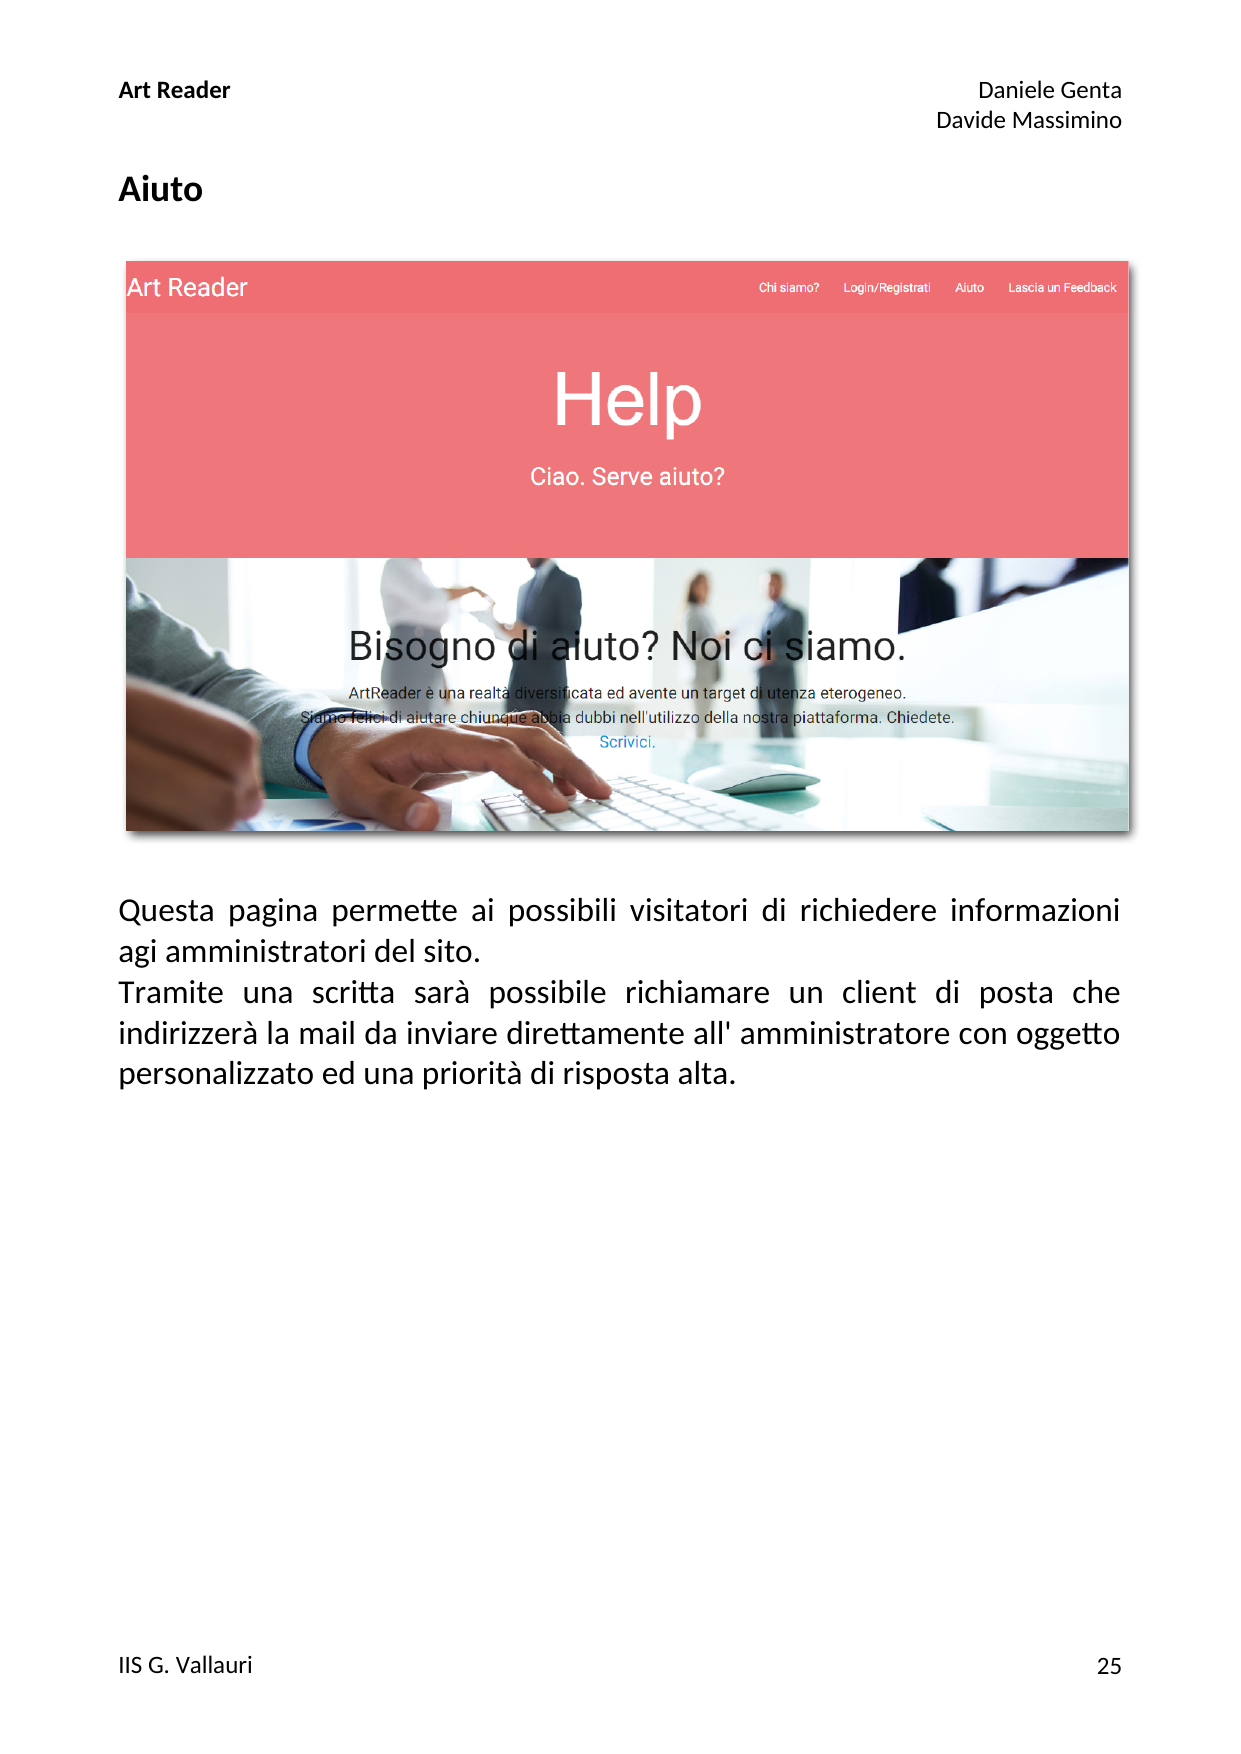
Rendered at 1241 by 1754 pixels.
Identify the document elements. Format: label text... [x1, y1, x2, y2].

text Aiuto [118, 165, 1122, 211]
picture [126, 261, 1129, 831]
text Questa pagina permette ai possibili visitatori di richiedere informazioni agi amministratori del sito. [118, 889, 1122, 971]
text Tramite una scritta sarà possibile richiamare un client di posta che indirizzerà la mail da inviare direttamente all' amministratore con oggetto personalizzato ed una priorità di risposta alta. [118, 971, 1122, 1093]
